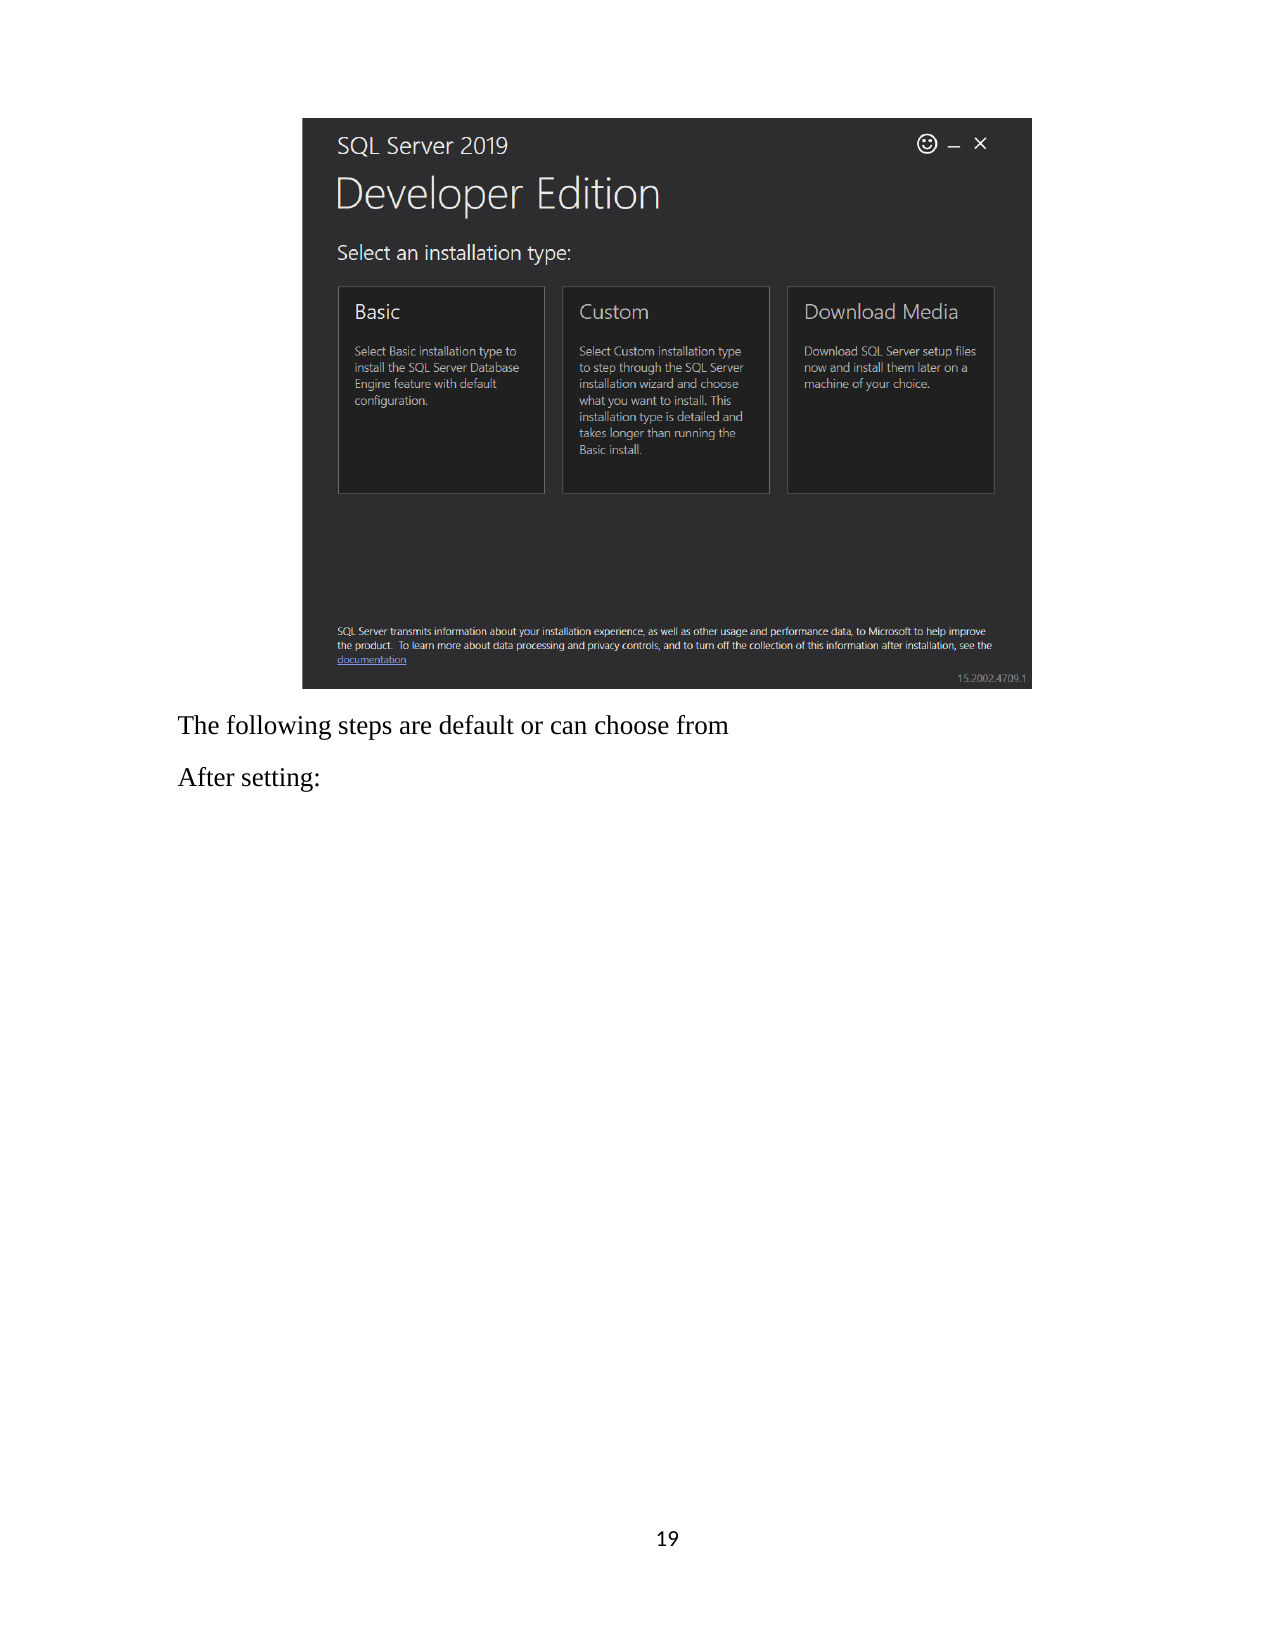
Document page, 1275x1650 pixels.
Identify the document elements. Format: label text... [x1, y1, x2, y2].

text The following steps are default or can choose from [177, 709, 1157, 740]
picture [302, 118, 1032, 689]
text After setting: [177, 762, 1157, 793]
